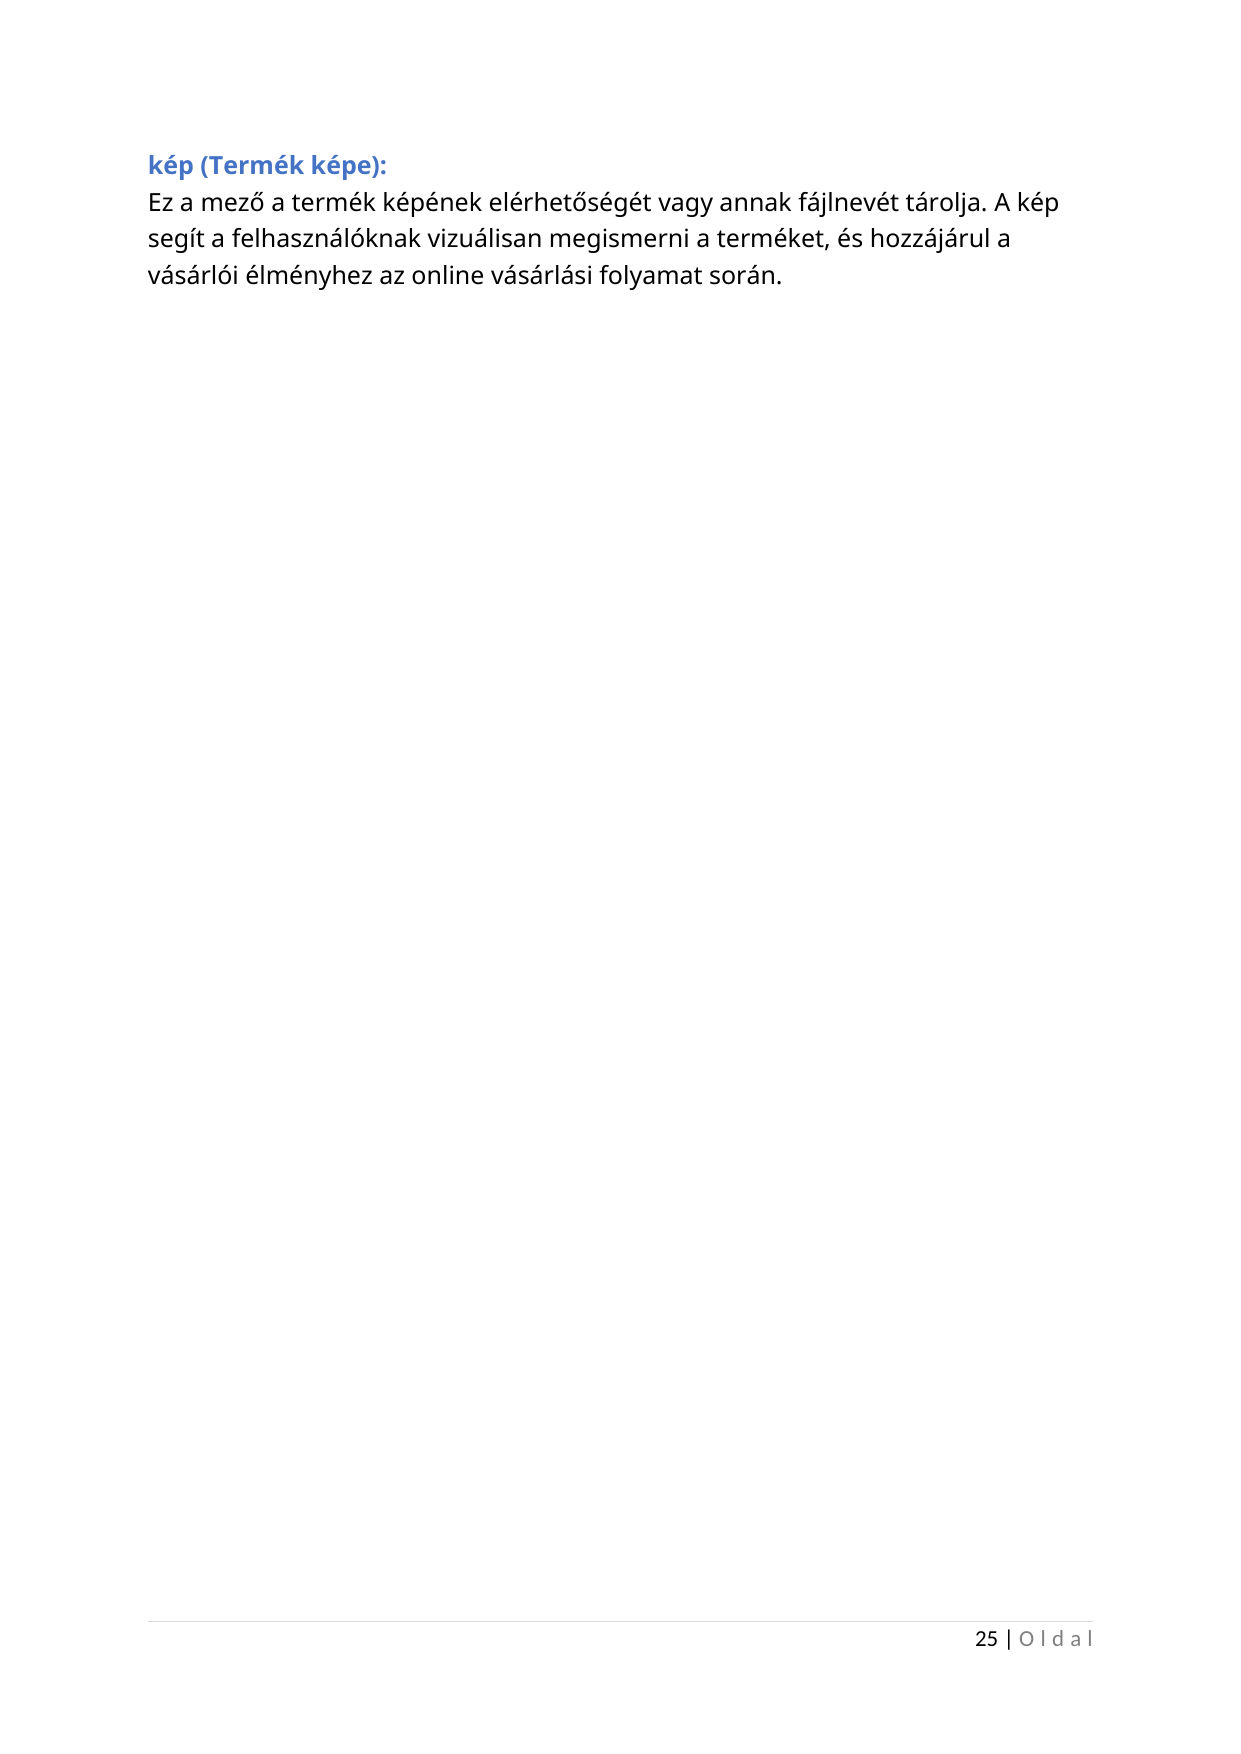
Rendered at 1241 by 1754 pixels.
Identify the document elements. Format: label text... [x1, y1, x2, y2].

text kép (Termék képe): Ez a mező a termék képének elérhetőségét vagy annak fájlnevét tárolja. A kép segít a felhasználóknak vizuálisan megismerni a terméket, és hozzájárul a vásárlói élményhez az online vásárlási folyamat során. [148, 148, 1093, 292]
